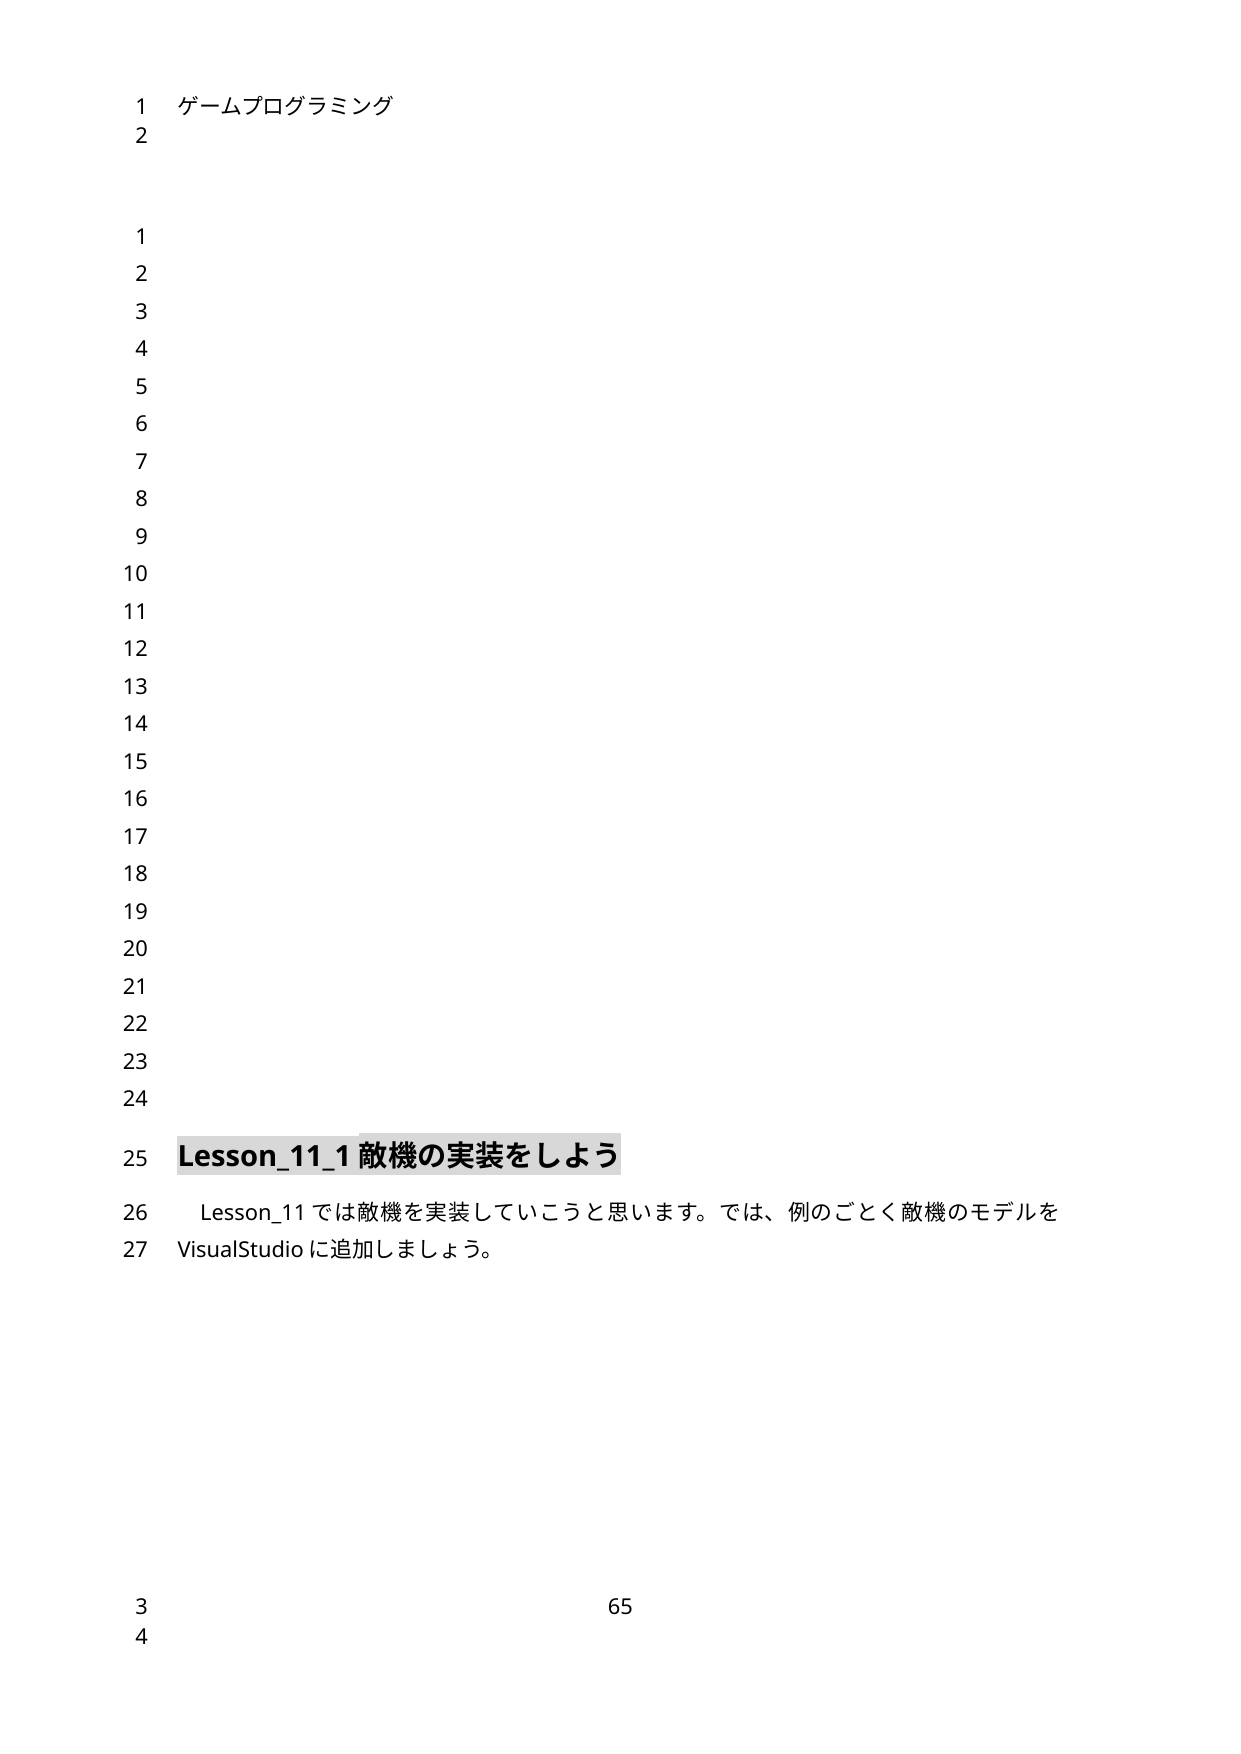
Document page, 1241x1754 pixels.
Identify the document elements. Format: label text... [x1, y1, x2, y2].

text Lesson_11では敵機を実装していこうと思います。では、例のごとく敵機のモデルをVisualStudioに追加しましょう。 [177, 1192, 1063, 1267]
subtitle Lesson_11_1 敵機の実装をしよう [177, 1117, 1063, 1192]
